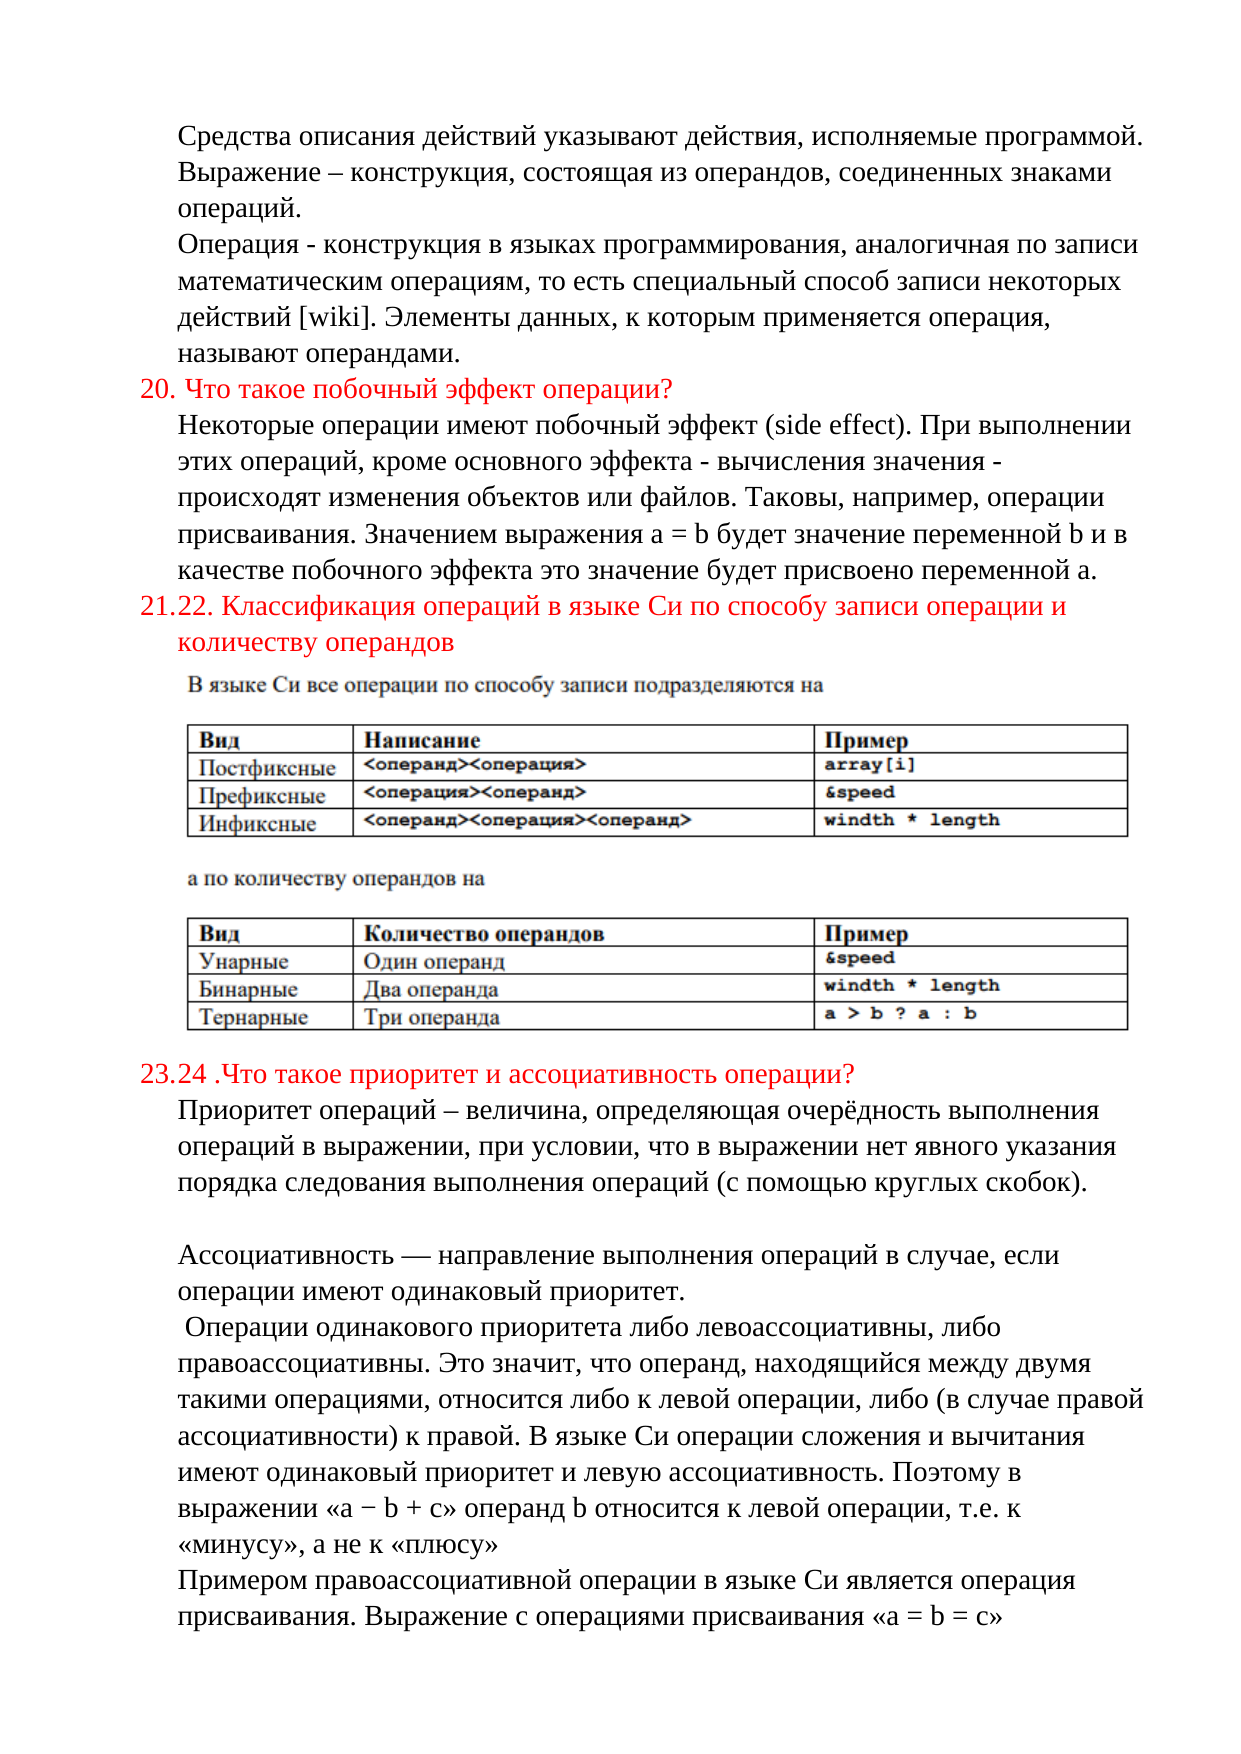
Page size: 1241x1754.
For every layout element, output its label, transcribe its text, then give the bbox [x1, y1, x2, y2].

list Приоритет операций – величина, определяющая очерёдность выполнения операций в выражении, при условии, что в выражении нет явного указания порядка следования выполнения операций (с помощью круглых скобок). [177, 1092, 1152, 1198]
list Что такое побочный эффект операции? [140, 371, 1152, 405]
picture [177, 660, 1152, 1054]
list Операции одинакового приоритета либо левоассоциативны, либо правоассоциативны. Это значит, что операнд, находящийся между двумя такими операциями, относится либо к левой операции, либо (в случае правой ассоциативности) к правой. В языке Си операции сложения и вычитания имеют одинаковый приоритет и левую ассоциативность. Поэтому в выражении «a − b + c» операнд b относится к левой операции, т.е. к «минусу», а не к «плюсу» [177, 1309, 1152, 1559]
list Некоторые операции имеют побочный эффект (side effect). При выполнении этих операций, кроме основного эффекта - вычисления значения - происходят изменения объектов или файлов. Таковы, например, операции присваивания. Значением выражения a = b будет значение переменной b и в качестве побочного эффекта это значение будет присвоено переменной a. [177, 407, 1152, 585]
list Примером правоассоциативной операции в языке Си является операция присваивания. Выражение с операциями присваивания «a = b = c» [177, 1562, 1152, 1632]
list Ассоциативность — направление выполнения операций в случае, если операции имеют одинаковый приоритет. [177, 1237, 1152, 1307]
list 22. Классификация операций в языке Си по способу записи операции и количеству операндов [140, 588, 1152, 658]
list 24 .Что такое приоритет и ассоциативность операции? [140, 1056, 1152, 1090]
list Средства описания действий указывают действия, исполняемые программой. [177, 118, 1152, 152]
list Выражение – конструкция, состоящая из операндов, соединенных знаками операций. [177, 154, 1152, 224]
list Операция - конструкция в языках программирования, аналогичная по записи математическим операциям, то есть специальный способ записи некоторых действий [wiki]. Элементы данных, к которым применяется операция, называют операндами. [177, 227, 1152, 368]
